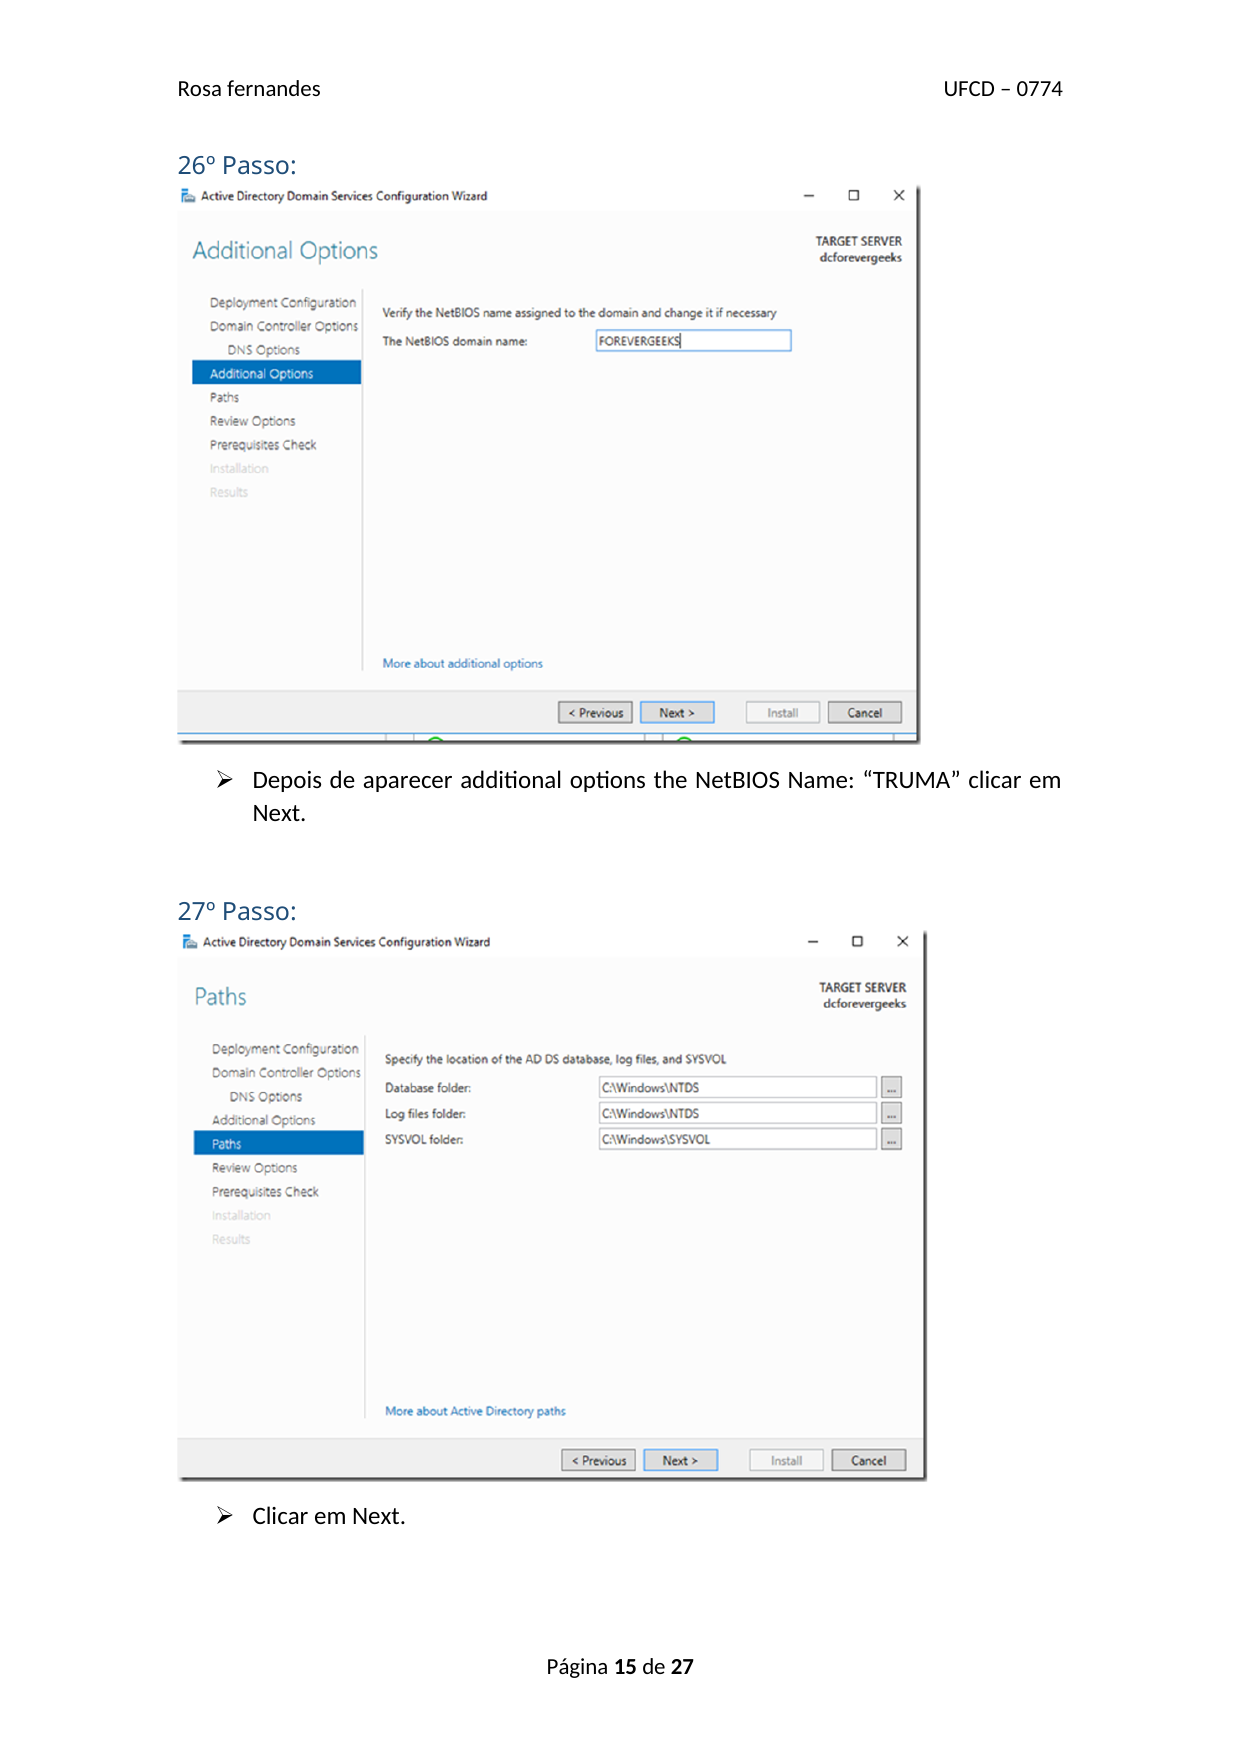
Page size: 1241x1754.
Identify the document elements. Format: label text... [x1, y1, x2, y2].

subtitle 27º Passo: [177, 893, 1063, 927]
picture [177, 184, 921, 745]
picture [177, 930, 928, 1482]
list Depois de aparecer additional options the NetBIOS Name: “TRUMA” clicar em Next. [215, 764, 1063, 827]
subtitle 26º Passo: [177, 148, 1063, 182]
list Clicar em Next. [215, 1500, 1063, 1531]
